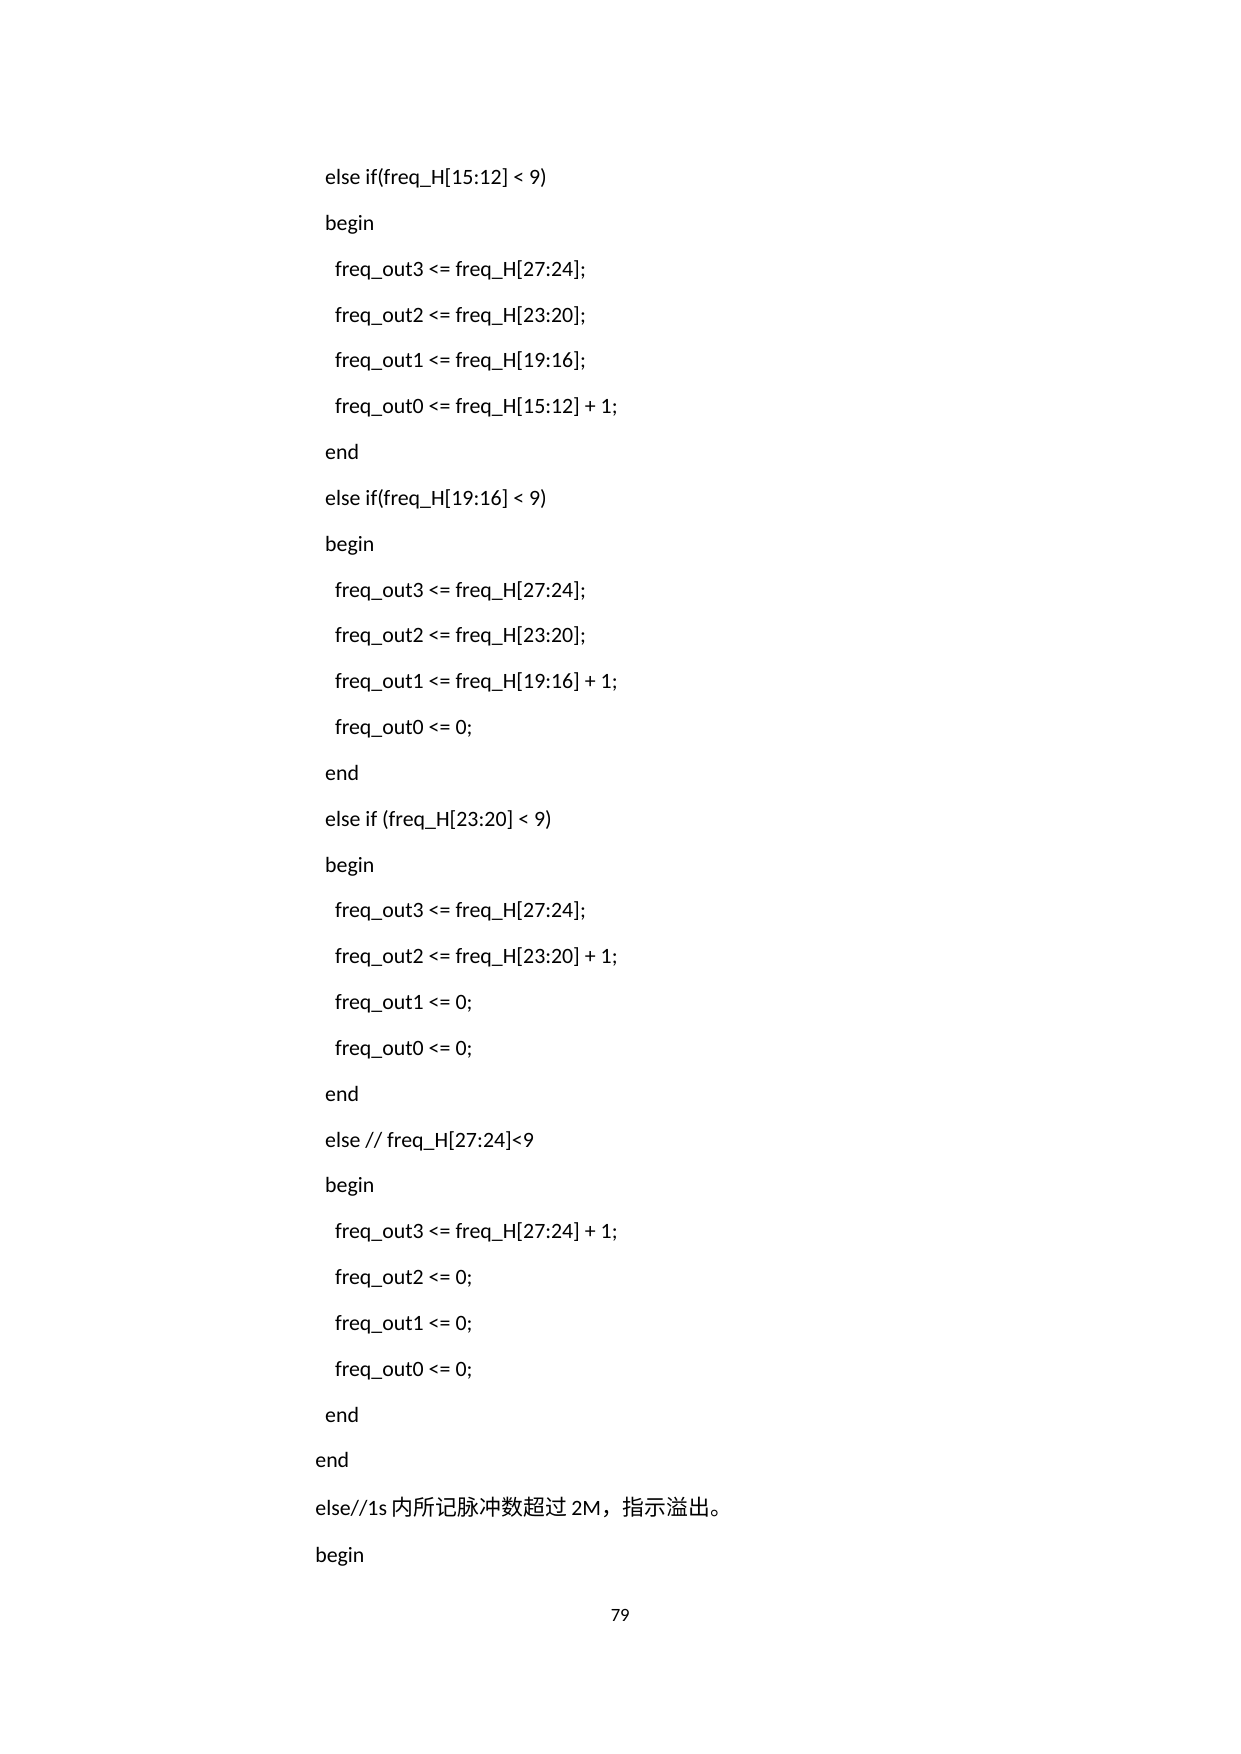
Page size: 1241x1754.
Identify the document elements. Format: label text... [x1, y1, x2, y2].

text freq_out0 <= 0; [187, 710, 1053, 743]
text freq_out0 <= 0; [187, 1352, 1053, 1384]
text freq_out3 <= freq_H[27:24]; [187, 573, 1053, 605]
text else if(freq_H[15:12] < 9) [187, 160, 1053, 193]
text end [187, 1444, 1053, 1476]
text freq_out0 <= 0; [187, 1031, 1053, 1064]
text freq_out3 <= freq_H[27:24]; [187, 894, 1053, 926]
text end [187, 435, 1053, 468]
text freq_out1 <= 0; [187, 1306, 1053, 1339]
text freq_out2 <= 0; [187, 1260, 1053, 1293]
text freq_out1 <= freq_H[19:16]; [187, 344, 1053, 376]
text freq_out3 <= freq_H[27:24]; [187, 252, 1053, 284]
text freq_out3 <= freq_H[27:24] + 1; [187, 1214, 1053, 1247]
text freq_out2 <= freq_H[23:20]; [187, 619, 1053, 651]
text freq_out1 <= 0; [187, 985, 1053, 1018]
text else//1s内所记脉冲数超过2M，指示溢出。 [187, 1489, 1053, 1522]
text end [187, 1398, 1053, 1430]
text freq_out0 <= freq_H[15:12] + 1; [187, 389, 1053, 422]
text end [187, 756, 1053, 789]
text begin [187, 206, 1053, 239]
text begin [187, 1538, 1053, 1570]
text end [187, 1077, 1053, 1109]
text else // freq_H[27:24]<9 [187, 1123, 1053, 1155]
text else if(freq_H[19:16] < 9) [187, 481, 1053, 514]
text begin [187, 848, 1053, 880]
text freq_out1 <= freq_H[19:16] + 1; [187, 664, 1053, 697]
text begin [187, 1169, 1053, 1201]
text else if (freq_H[23:20] < 9) [187, 802, 1053, 834]
text freq_out2 <= freq_H[23:20] + 1; [187, 939, 1053, 972]
text begin [187, 527, 1053, 559]
text freq_out2 <= freq_H[23:20]; [187, 298, 1053, 330]
